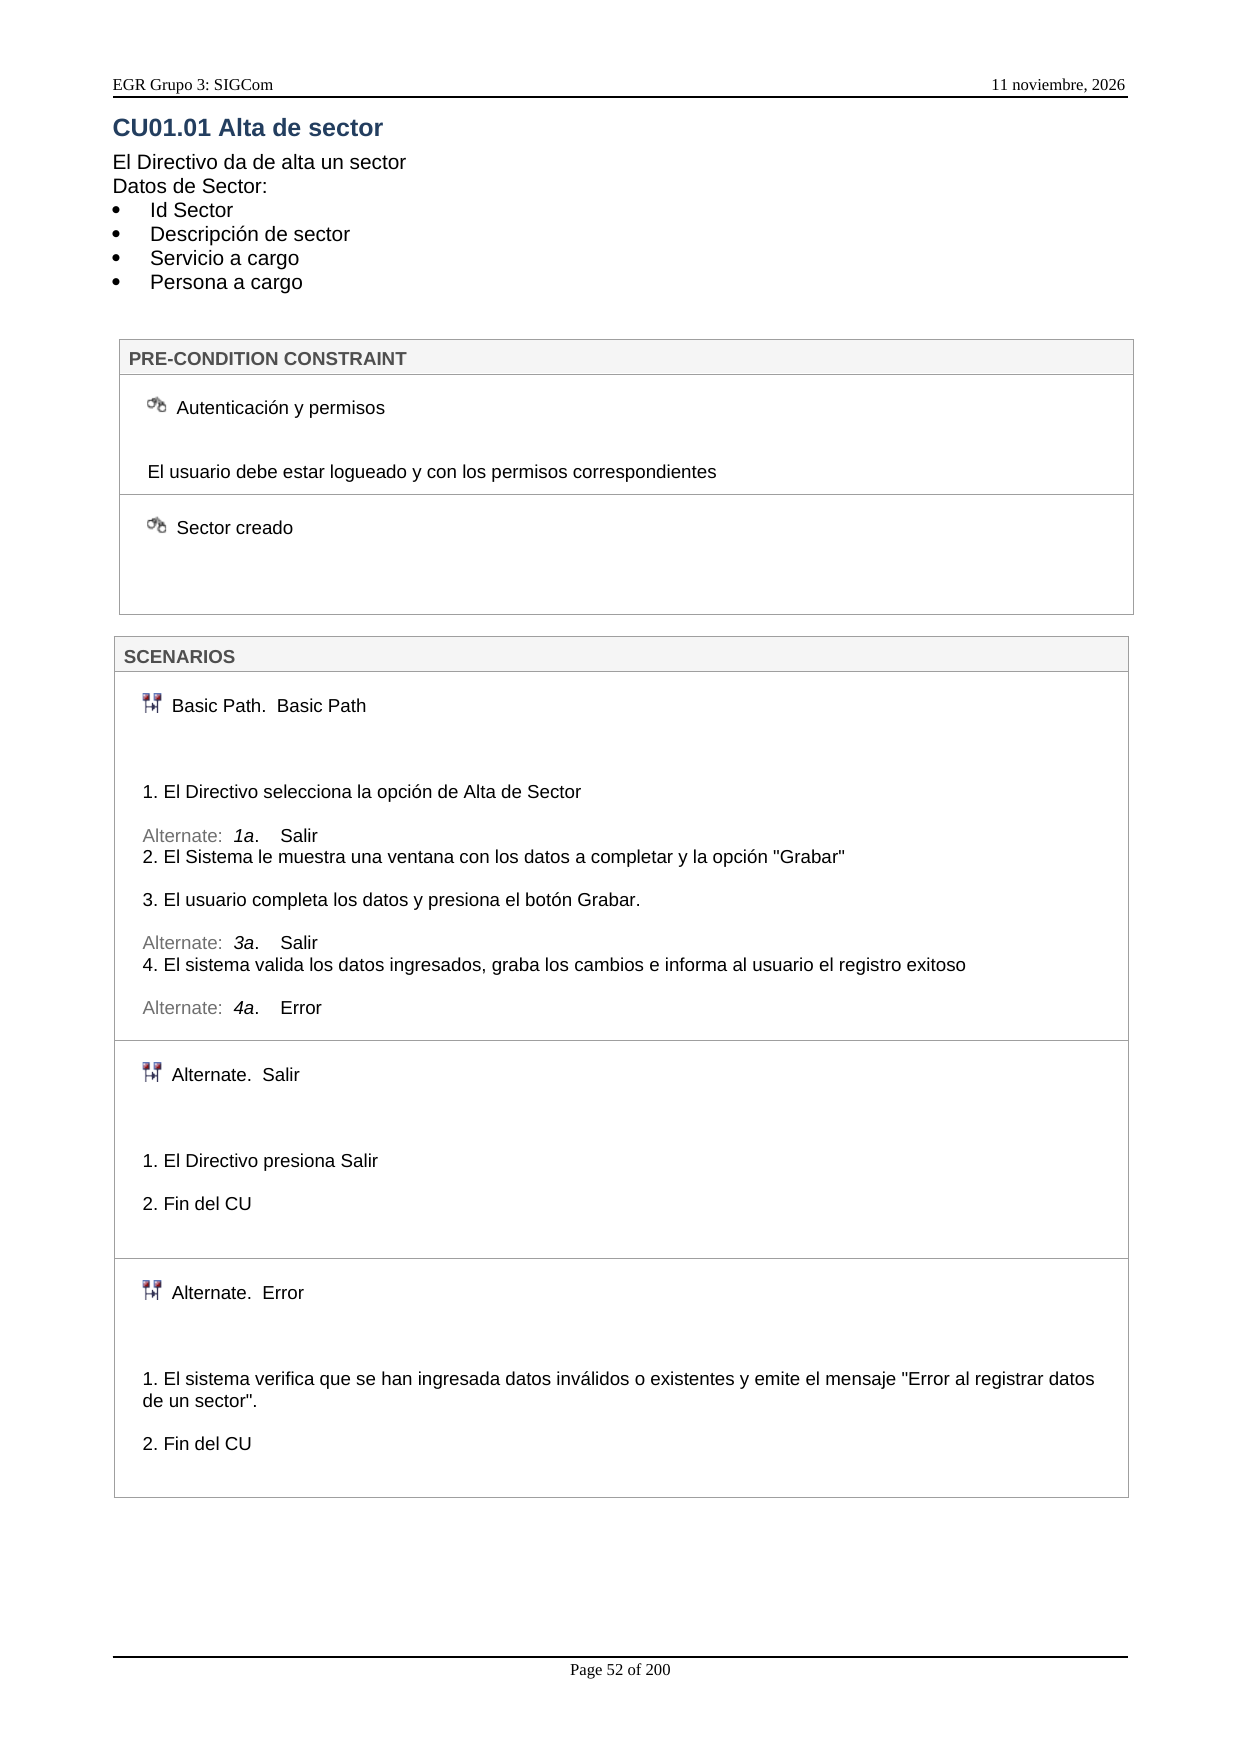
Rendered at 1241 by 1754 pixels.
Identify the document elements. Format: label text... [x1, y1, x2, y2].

picture [147, 395, 167, 414]
list Descripción de sector [112, 222, 1128, 246]
list Servicio a cargo [112, 246, 1128, 270]
picture [142, 1280, 162, 1300]
table_cell Sector creado [120, 495, 1133, 614]
picture [147, 515, 167, 535]
list Id Sector [112, 197, 1128, 222]
table_cell Alternate. Salir 1. El Directivo presiona Salir 2. Fin del CU [115, 1041, 1128, 1258]
table_header PRE-CONDITION CONSTRAINT [120, 340, 1133, 373]
subtitle CU01.01 Alta de sector [112, 112, 1128, 141]
picture [142, 693, 162, 713]
text El Directivo da de alta un sector [112, 149, 1128, 173]
table_header SCENARIOS [115, 637, 1128, 671]
picture [142, 1062, 162, 1082]
list Persona a cargo [112, 270, 1128, 294]
table_cell Autenticación y permisos El usuario debe estar logueado y con los permisos correspondientes [120, 375, 1133, 494]
table_cell Alternate. Error 1. El sistema verifica que se han ingresada datos inválidos o existentes y emite el mensaje "Error al registrar datos de un sector". 2. Fin del CU [115, 1259, 1128, 1497]
table_cell Basic Path. Basic Path 1. El Directivo selecciona la opción de Alta de Sector Alternate: 1a. Salir 2. El Sistema le muestra una ventana con los datos a completar y la opción "Grabar" 3. El usuario completa los datos y presiona el botón Grabar. Alternate: 3a. Salir 4. El sistema valida los datos ingresados, graba los cambios e informa al usuario el registro exitoso Alternate: 4a. Error [115, 672, 1128, 1040]
text Datos de Sector: [112, 173, 1128, 197]
